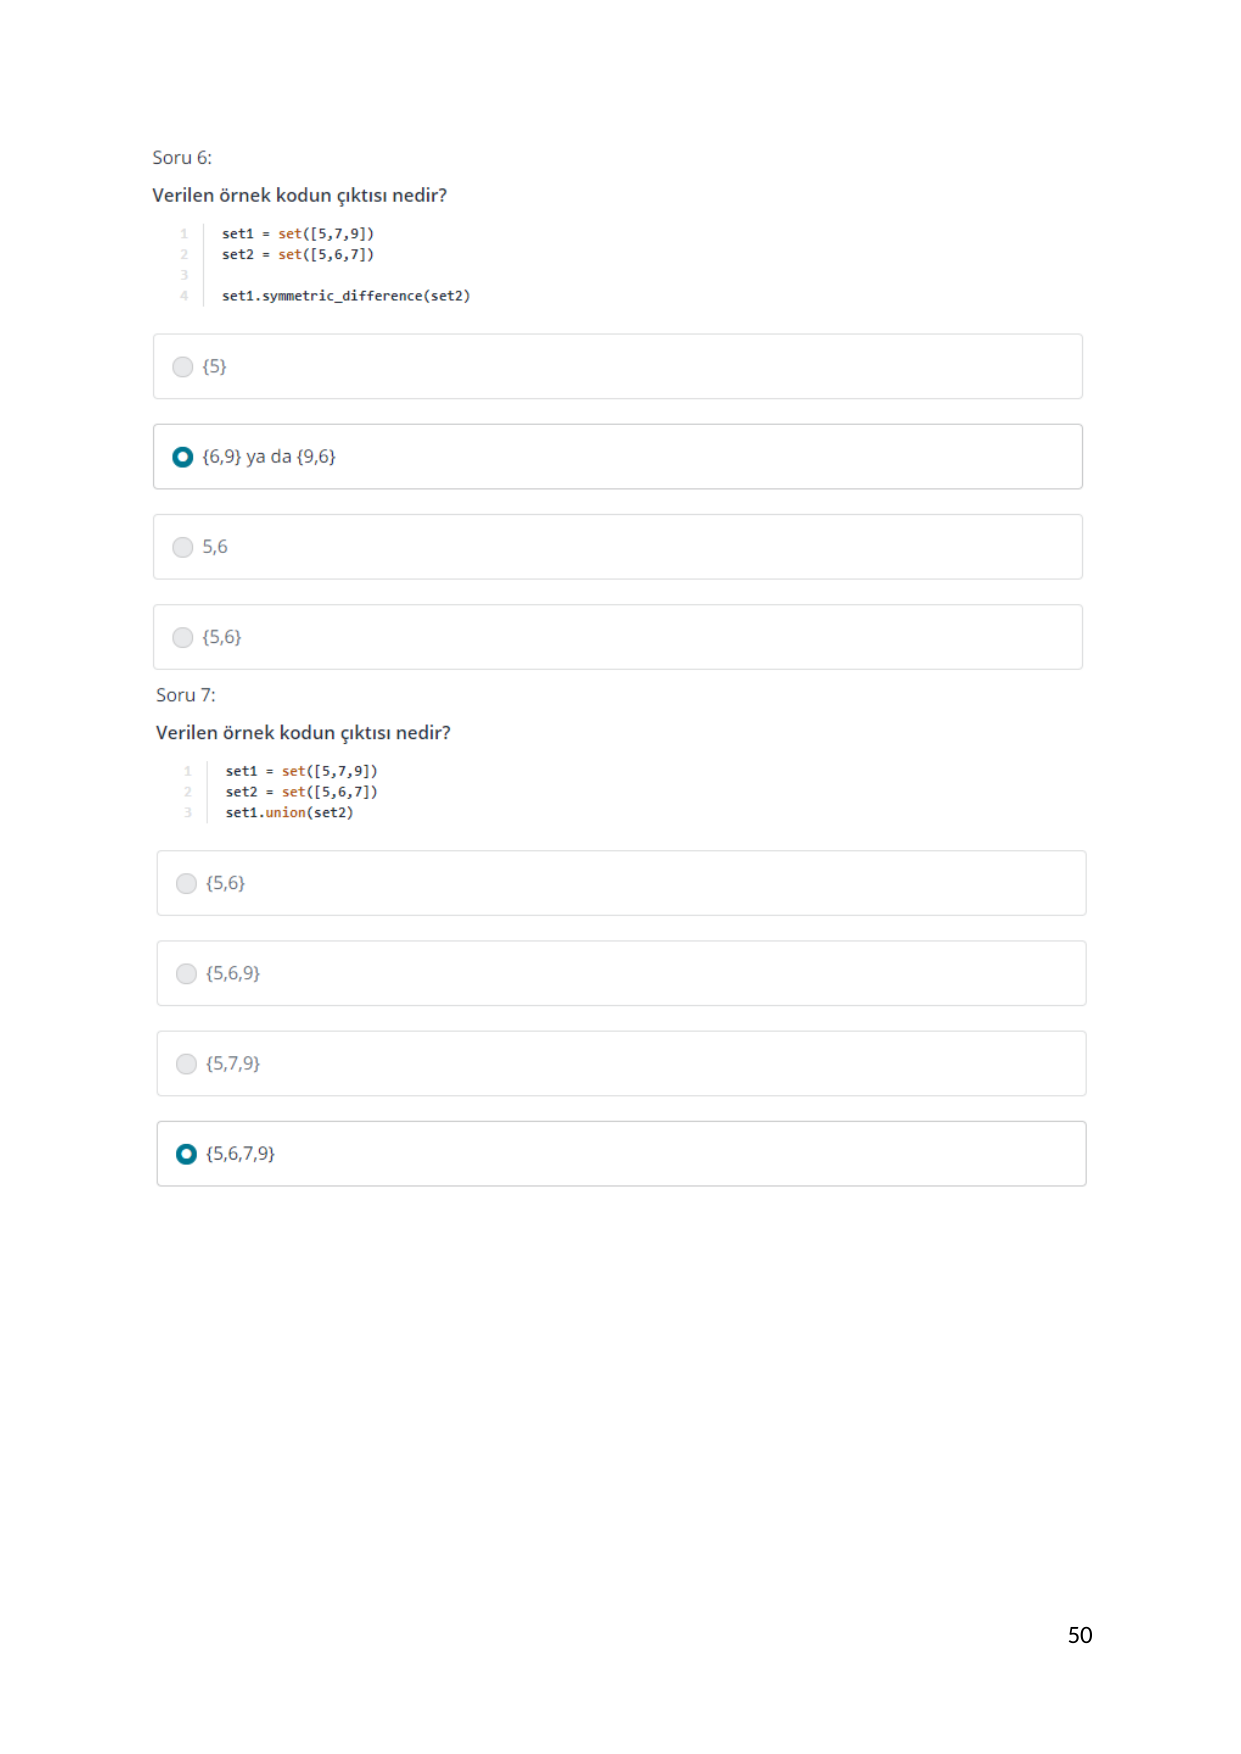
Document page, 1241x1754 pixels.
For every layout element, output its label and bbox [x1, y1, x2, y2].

picture [147, 147, 1093, 681]
picture [147, 682, 1093, 1194]
